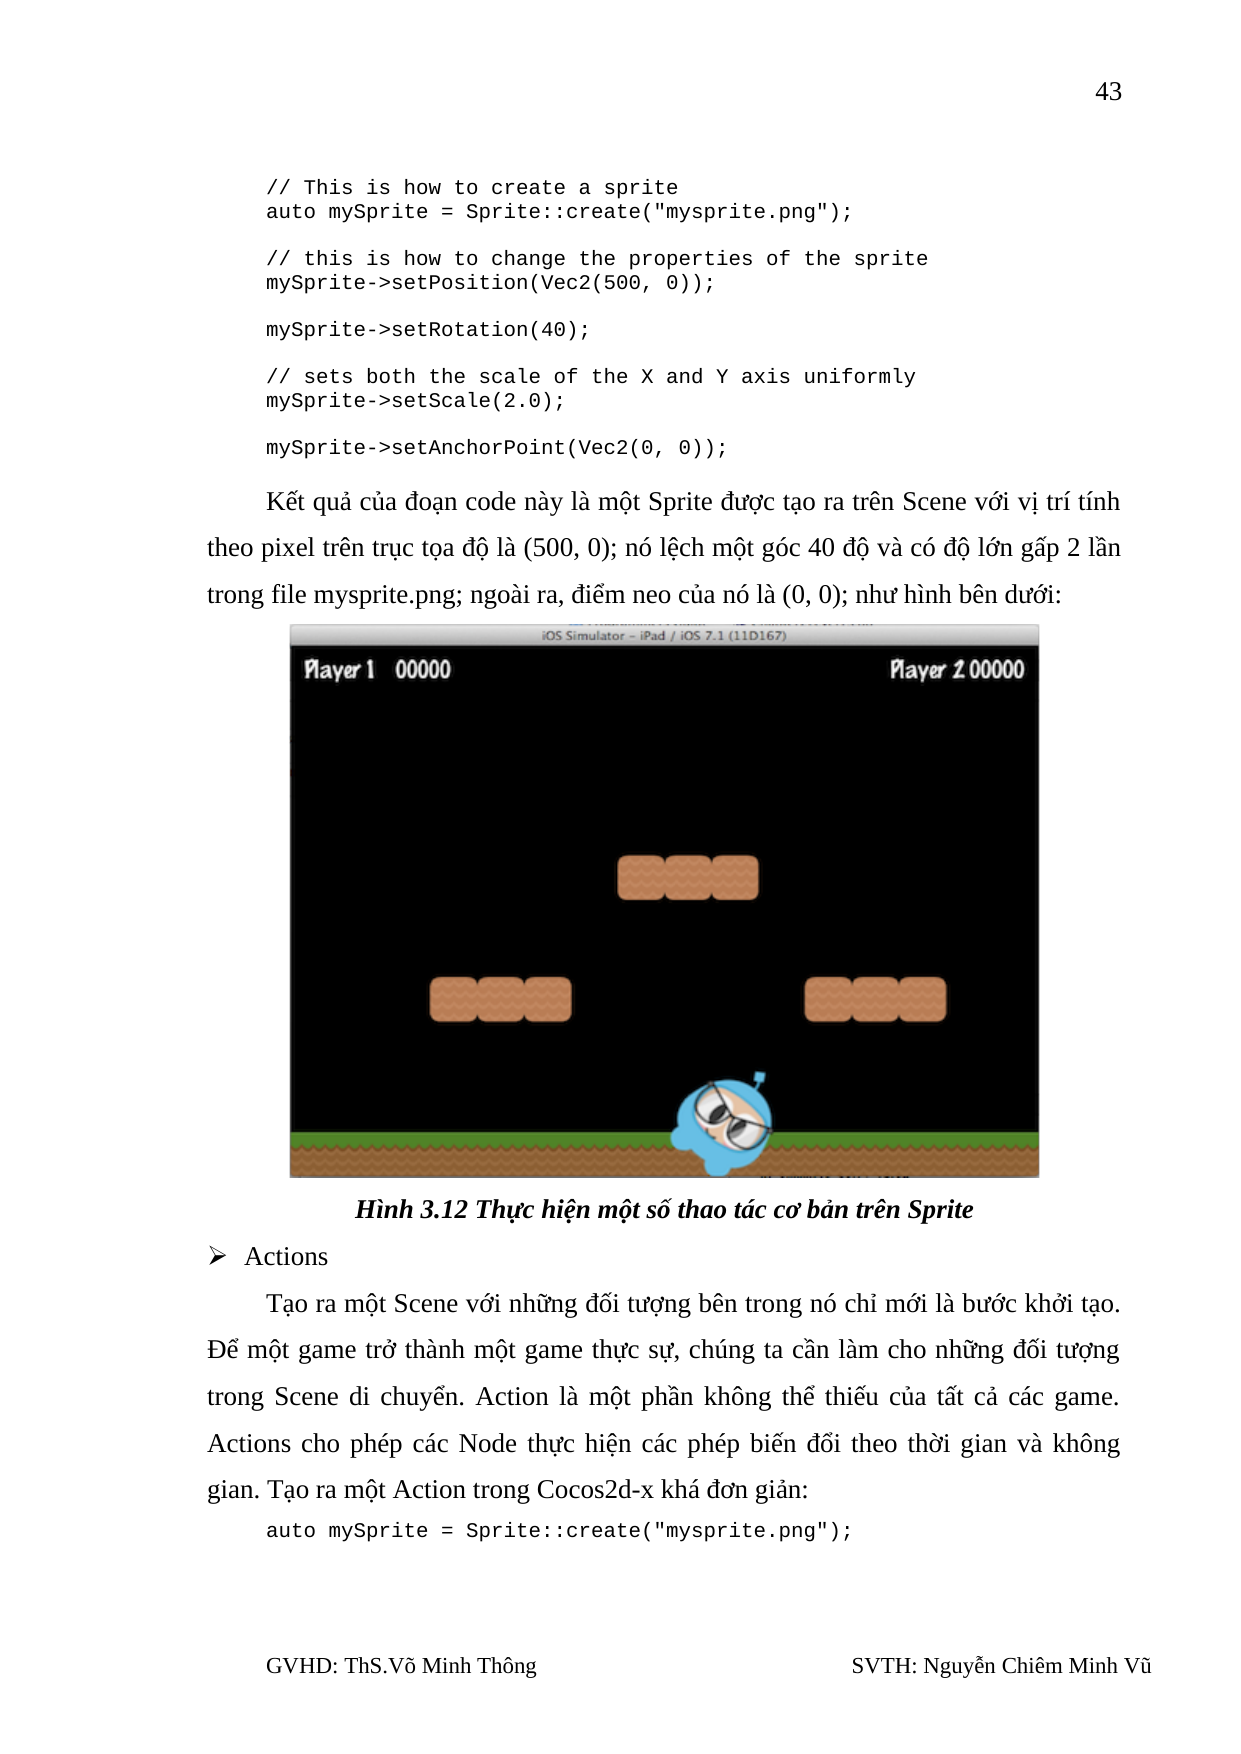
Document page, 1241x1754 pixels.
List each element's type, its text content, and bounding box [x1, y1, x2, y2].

text mySprite->setAnchorPoint(Vec2(0, 0)); [266, 437, 1122, 461]
text // sets both the scale of the X and Y axis uniformly [266, 366, 1122, 390]
text mySprite->setRotation(40); [266, 319, 1122, 343]
text auto mySprite = Sprite::create("mysprite.png"); [266, 201, 1122, 224]
text Tạo ra một Scene với những đối tượng bên trong nó chỉ mới là bước khởi tạo. Để một game trở thành một game thực sự, chúng ta cần làm cho những đối tượng trong Scene di chuyển. Action là một phần không thể thiếu của tất cả các game. Actions cho phép các Node thực hiện các phép biến đổi theo thời gian và không gian. Tạo ra một Action trong Cocos2d-x khá đơn giản: [207, 1287, 1122, 1504]
picture [289, 624, 1040, 1178]
text Kết quả của đoạn code này là một Sprite được tạo ra trên Scene với vị trí tính theo pixel trên trục tọa độ là (500, 0); nó lệch một góc 40 độ và có độ lớn gấp 2 lần trong file mysprite.png; ngoài ra, điểm neo của nó là (0, 0); như hình bên dưới: [207, 484, 1122, 609]
text // This is how to create a sprite [266, 177, 1122, 201]
text Actions [207, 1240, 1122, 1271]
text mySprite->setPosition(Vec2(500, 0)); [266, 272, 1122, 295]
subtitle Hình 3.12 Thực hiện một số thao tác cơ bản trên Sprite [207, 1193, 1122, 1224]
text // this is how to change the properties of the sprite [266, 248, 1122, 272]
text auto mySprite = Sprite::create("mysprite.png"); [266, 1520, 1122, 1544]
text mySprite->setScale(2.0); [266, 390, 1122, 414]
